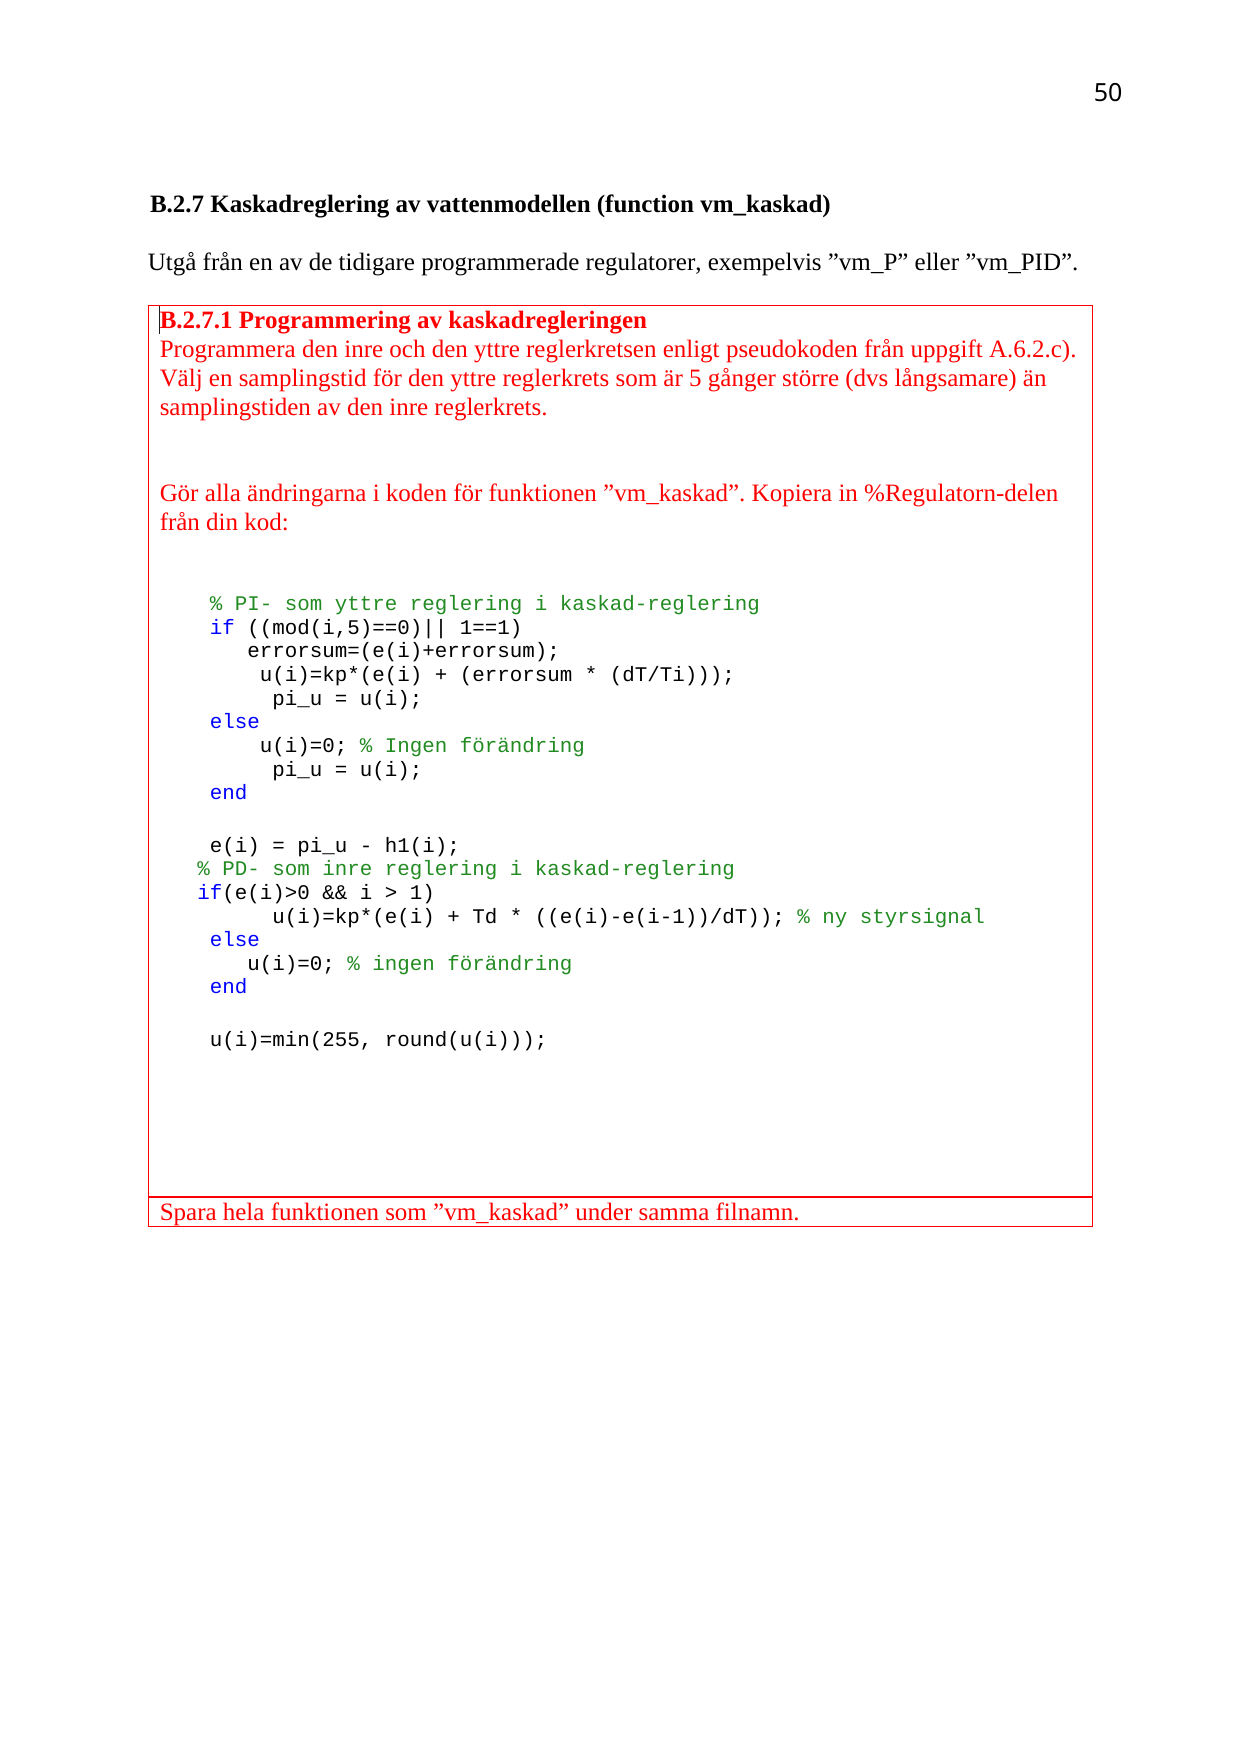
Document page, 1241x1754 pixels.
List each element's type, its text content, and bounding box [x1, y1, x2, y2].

table_header B.2.7.1 Programmering av kaskadregleringen Programmera den inre och den yttre reglerkretsen enligt pseudokoden från uppgift A.6.2.c). Välj en samplingstid för den yttre reglerkrets som är 5 gånger större (dvs långsamare) än samplingstiden av den inre reglerkrets. Gör alla ändringarna i koden för funktionen ”vm_kaskad”. Kopiera in %Regulatorn-delen från din kod: % PI- som yttre reglering i kaskad-reglering if ((mod(i,5)==0)|| 1==1) errorsum=(e(i)+errorsum); u(i)=kp*(e(i) + (errorsum * (dT/Ti))); pi_u = u(i); else u(i)=0; % Ingen förändring pi_u = u(i); end e(i) = pi_u - h1(i); % PD- som inre reglering i kaskad-reglering if(e(i)>0 && i > 1) u(i)=kp*(e(i) + Td * ((e(i)-e(i-1))/dT)); % ny styrsignal else u(i)=0; % ingen förändring end u(i)=min(255, round(u(i))); [149, 306, 1092, 1196]
subtitle B.2.7 Kaskadreglering av vattenmodellen (function vm_kaskad) [150, 189, 1092, 218]
text Utgå från en av de tidigare programmerade regulatorer, exempelvis ”vm_P” eller ”vm_PID”. [148, 247, 1092, 276]
table_cell Spara hela funktionen som ”vm_kaskad” under samma filnamn. [149, 1198, 1092, 1226]
